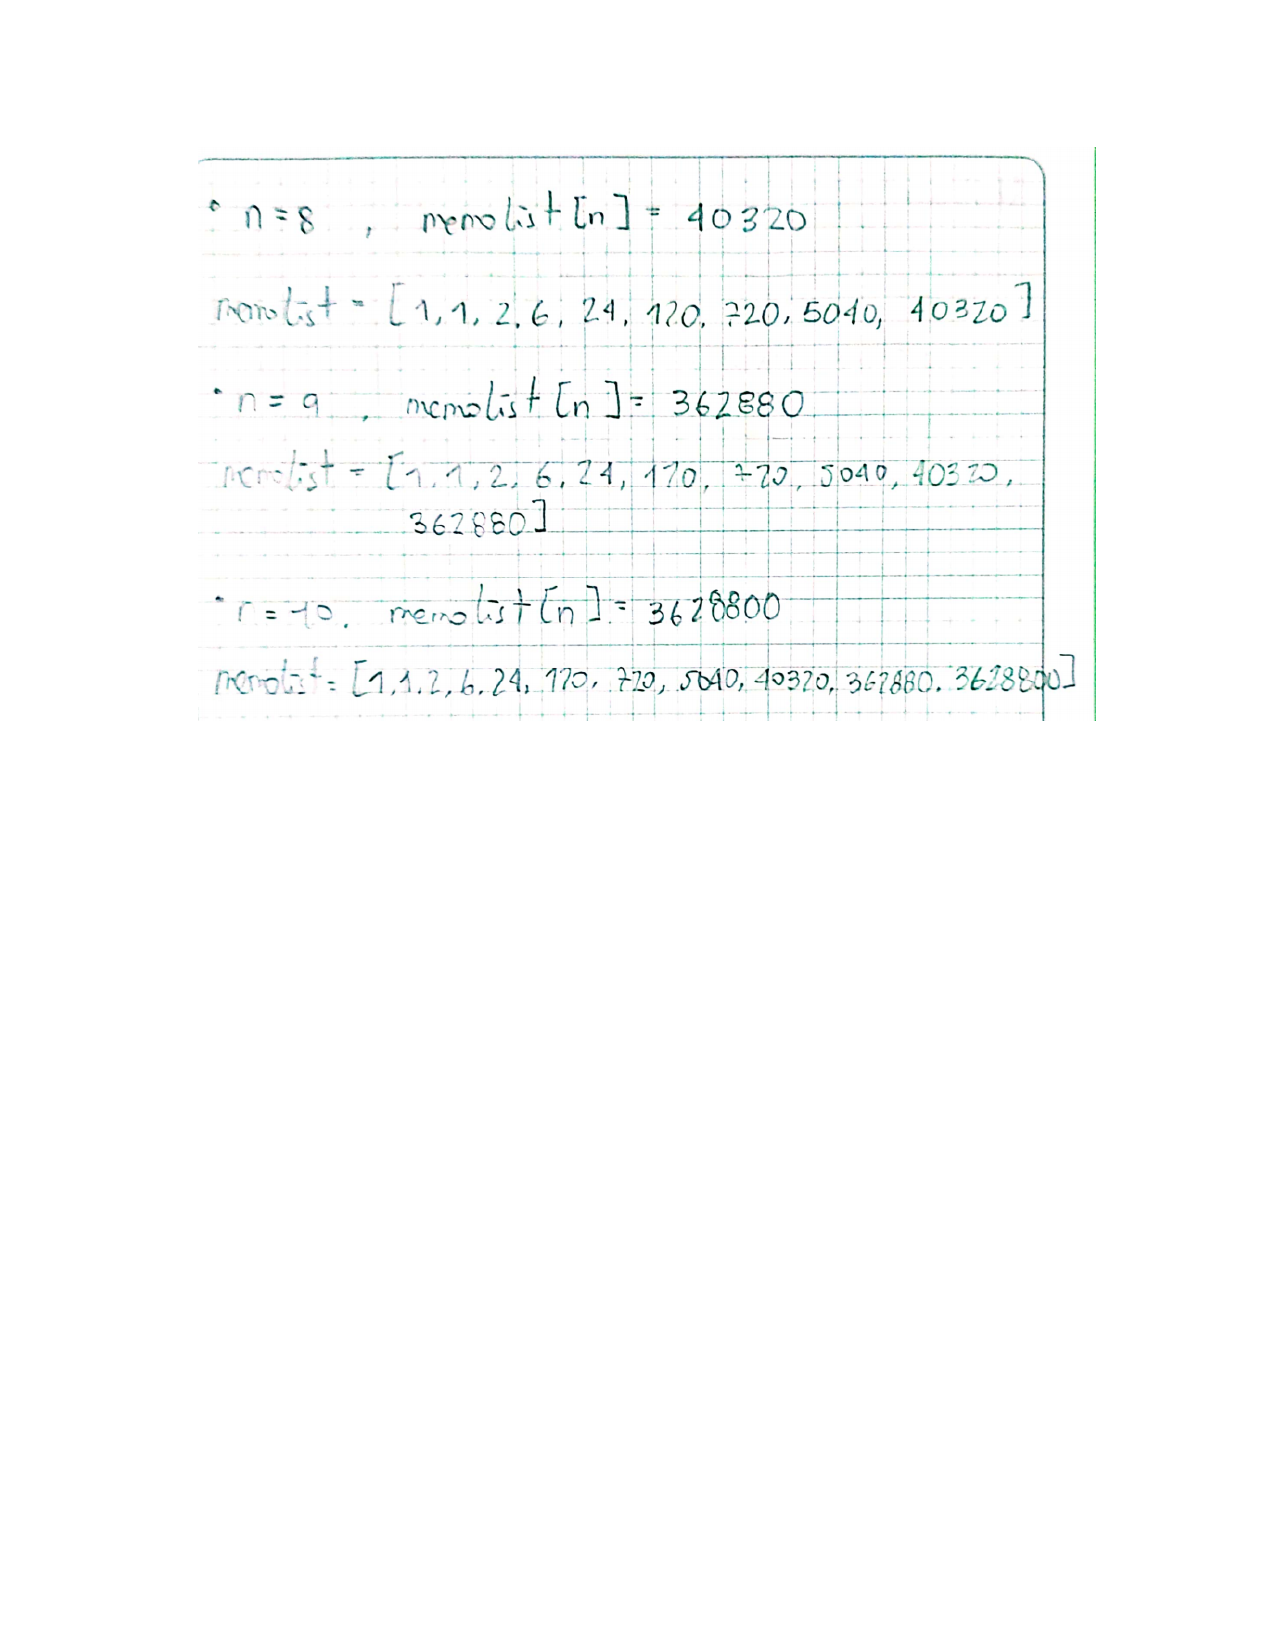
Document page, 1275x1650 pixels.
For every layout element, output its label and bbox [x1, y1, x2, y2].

picture [177, 147, 1098, 721]
